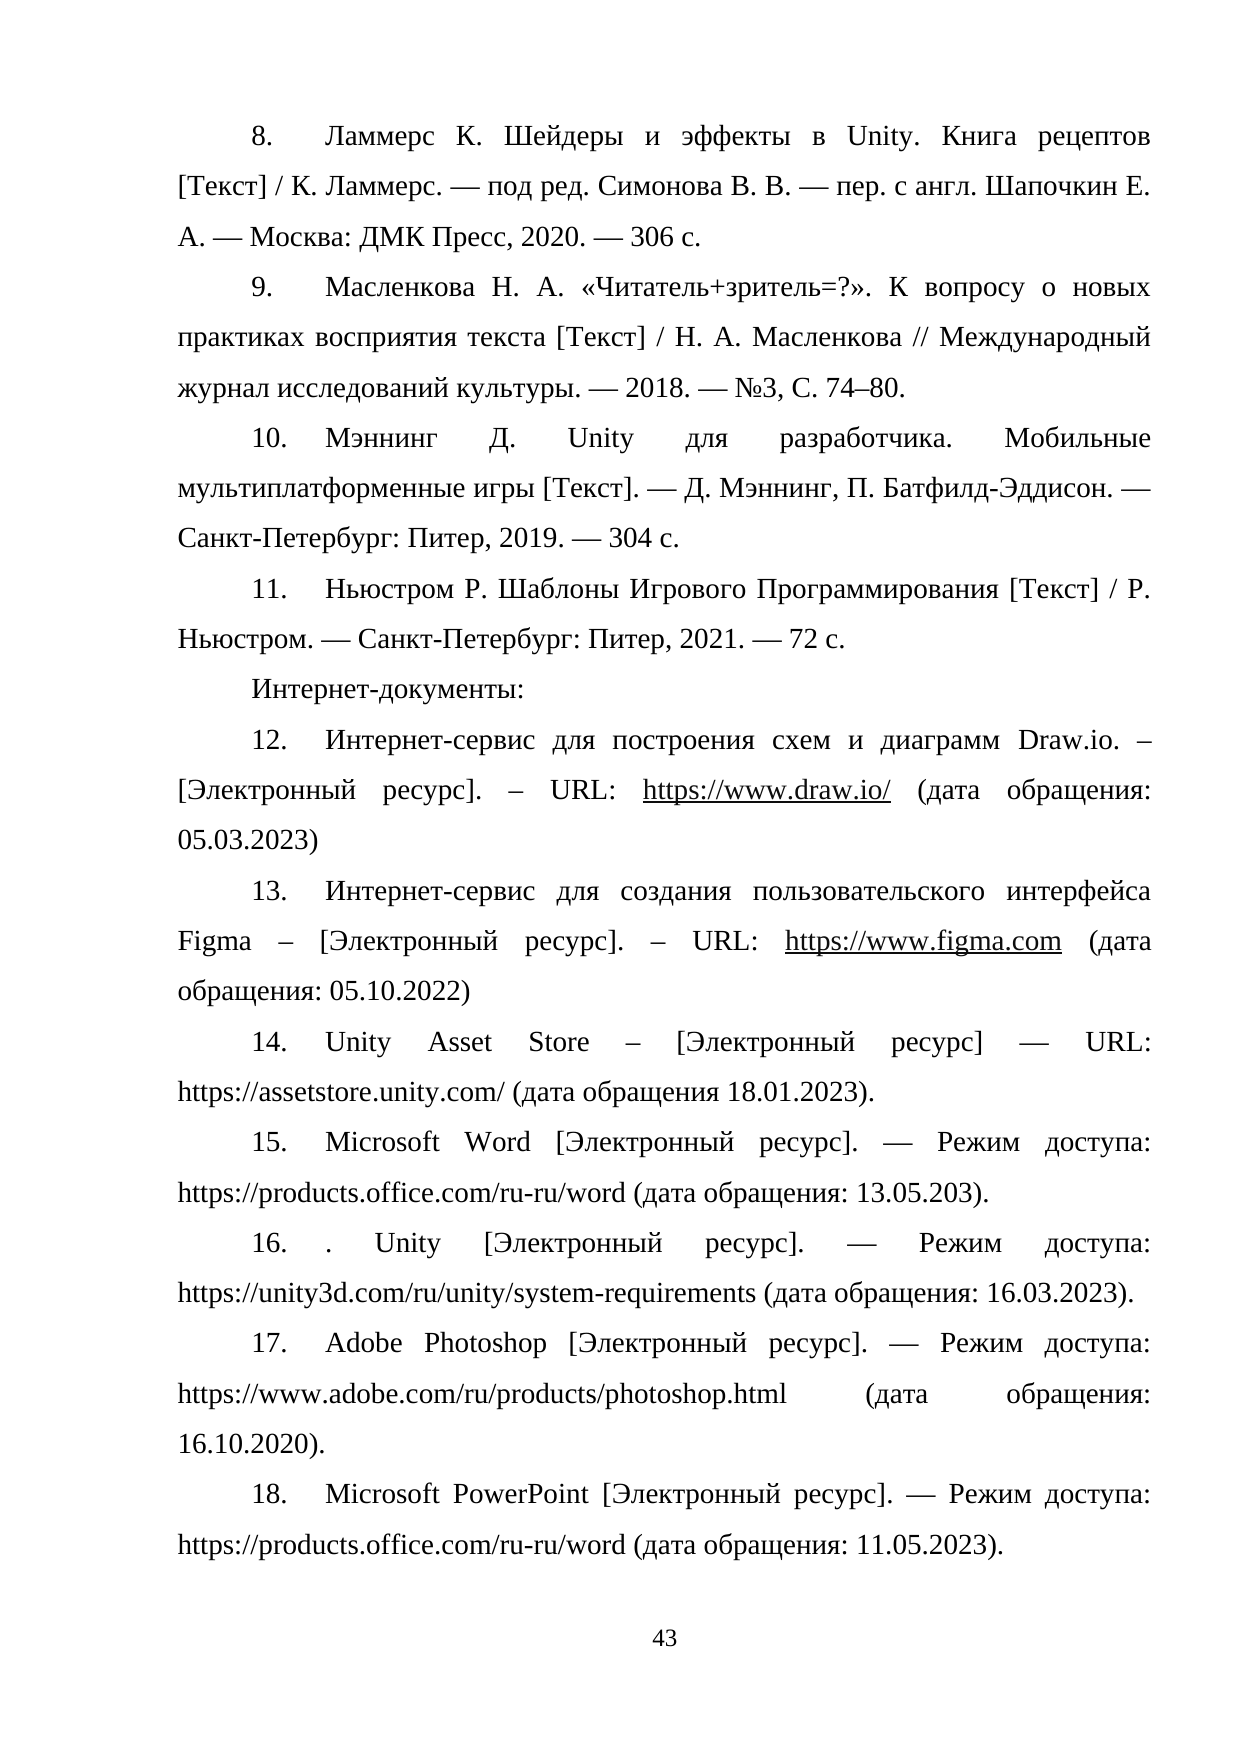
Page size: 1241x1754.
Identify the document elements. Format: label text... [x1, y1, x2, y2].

list Microsoft Word [Электронный ресурс]. — Режим доступа: https://products.office.com/ru-ru/word (дата обращения: 13.05.203). [177, 1124, 1152, 1208]
list Ньюстром Р. Шаблоны Игрового Программирования [Текст] / Р. Ньюстром. — Санкт-Петербург: Питер, 2021. — 72 с. [177, 571, 1152, 655]
list Adobe Photoshop [Электронный ресурс]. — Режим доступа: https://www.adobe.com/ru/products/photoshop.html (дата обращения: 16.10.2020). [177, 1326, 1152, 1460]
list . Unity [Электронный ресурс]. — Режим доступа: https://unity3d.com/ru/unity/system-requirements (дата обращения: 16.03.2023). [177, 1225, 1152, 1309]
list Unity Asset Store – [Электронный ресурс] — URL: https://assetstore.unity.com/ (дата обращения 18.01.2023). [177, 1024, 1152, 1108]
list Интернет-сервис для построения схем и диаграмм Draw.io. – [Электронный ресурс]. – URL: https://www.draw.io/ (дата обращения: 05.03.2023) [177, 722, 1152, 856]
list Мэннинг Д. Unity для разработчика. Мобильные мультиплатформенные игры [Текст]. — Д. Мэннинг, П. Батфилд-Эддисон. — Санкт-Петербург: Питер, 2019. — 304 с. [177, 420, 1152, 554]
list Масленкова Н. А. «Читатель+зритель=?». К вопросу о новых практиках восприятия текста [Текст] / Н. А. Масленкова // Международный журнал исследований культуры. — 2018. — №3, С. 74–80. [177, 269, 1152, 403]
list Интернет-документы: [251, 672, 1152, 705]
list Интернет-сервис для создания пользовательского интерфейса Figma – [Электронный ресурс]. – URL: https://www.figma.com (дата обращения: 05.10.2022) [177, 873, 1152, 1007]
list Ламмерс К. Шейдеры и эффекты в Unity. Книга рецептов [Текст] / К. Ламмерс. — под ред. Симонова В. В. — пер. с англ. Шапочкин Е. А. — Москва: ДМК Пресс, 2020. — 306 с. [177, 118, 1152, 252]
list Microsoft PowerPoint [Электронный ресурс]. — Режим доступа: https://products.office.com/ru-ru/word (дата обращения: 11.05.2023). [177, 1477, 1152, 1560]
